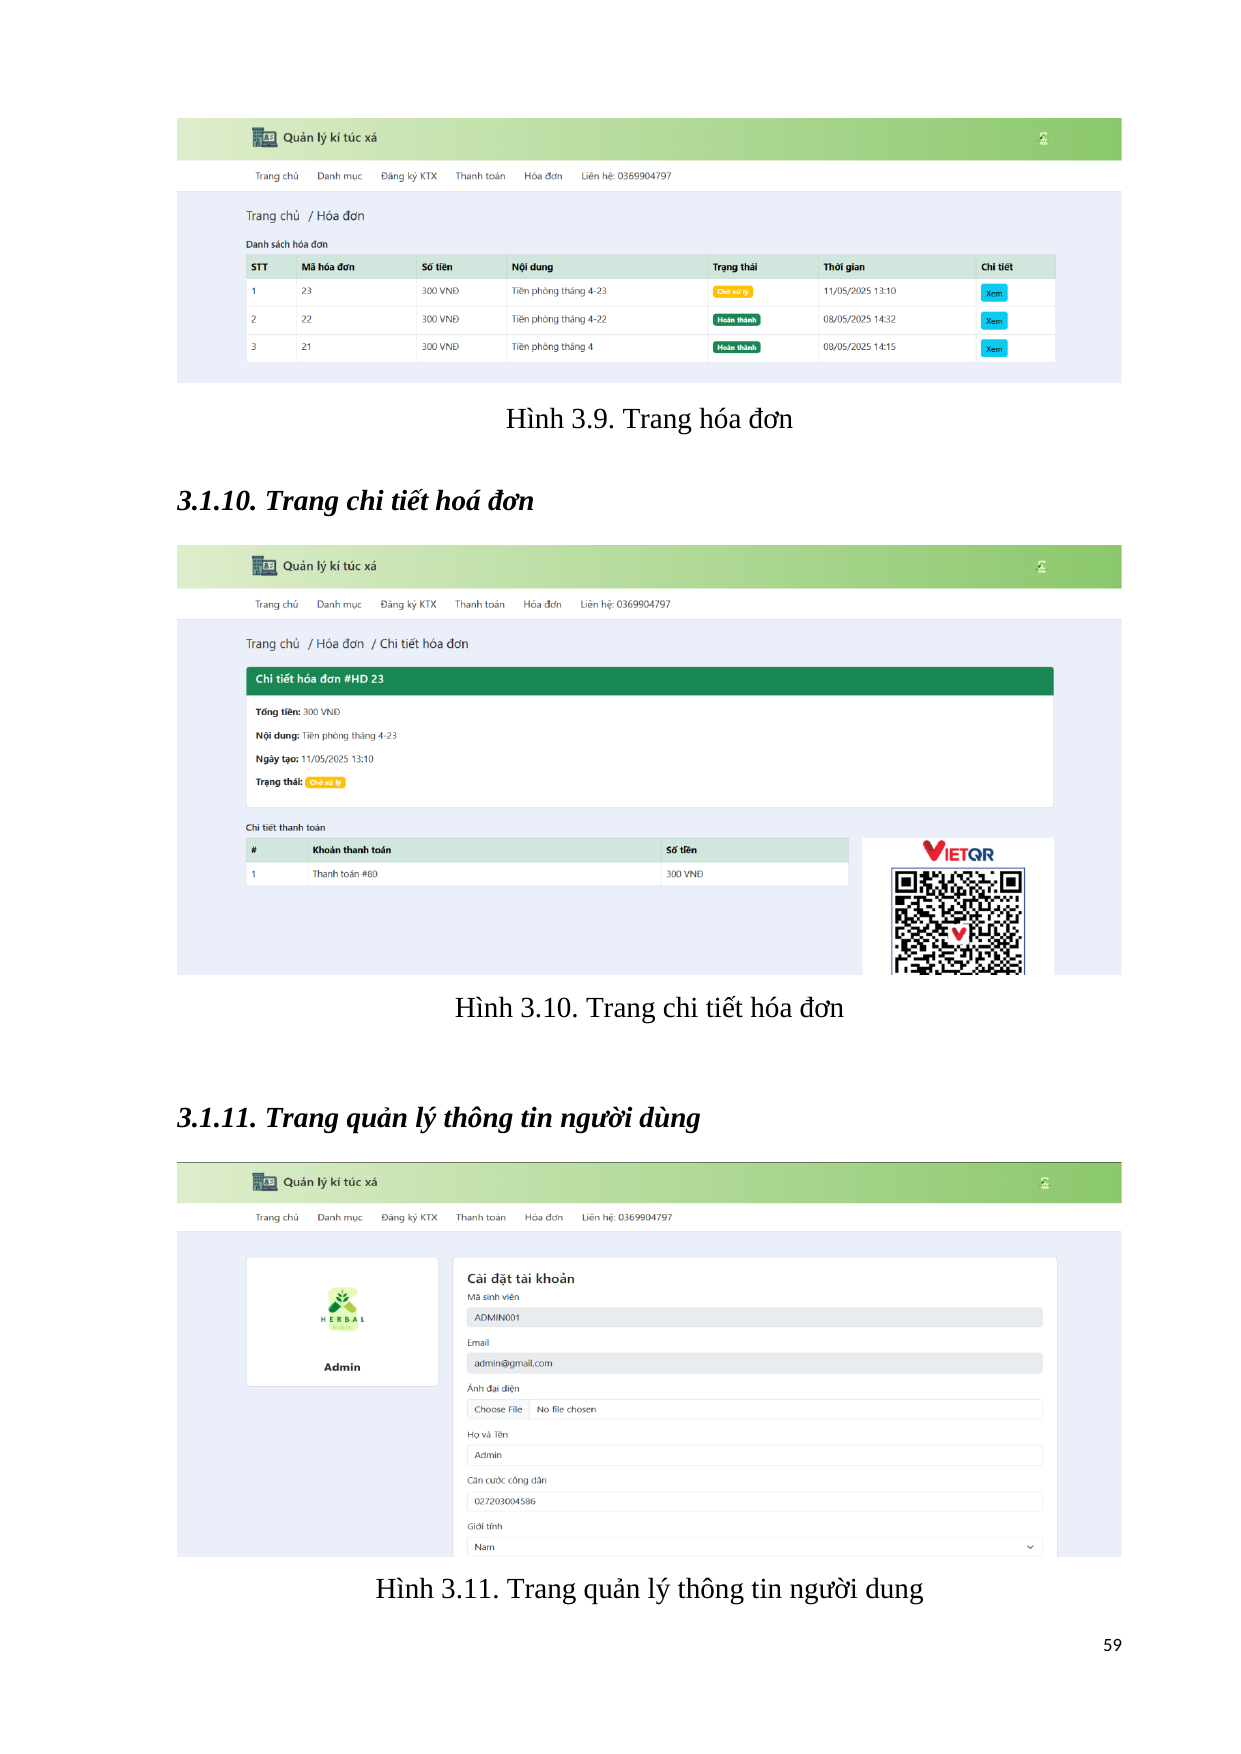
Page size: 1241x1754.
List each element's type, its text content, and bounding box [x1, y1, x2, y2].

subtitle 3.1.10. Trang chi tiết hoá đơn [177, 483, 1122, 516]
subtitle 3.1.11. Trang quản lý thông tin người dùng [177, 1100, 1122, 1134]
picture [177, 1162, 1122, 1557]
picture [177, 118, 1122, 383]
text Hình 3.11. Trang quản lý thông tin người dung [177, 1571, 1122, 1605]
text Hình 3.9. Trang hóa đơn [177, 383, 1122, 436]
text Hình 3.10. Trang chi tiết hóa đơn [177, 990, 1122, 1024]
picture [177, 545, 1122, 975]
